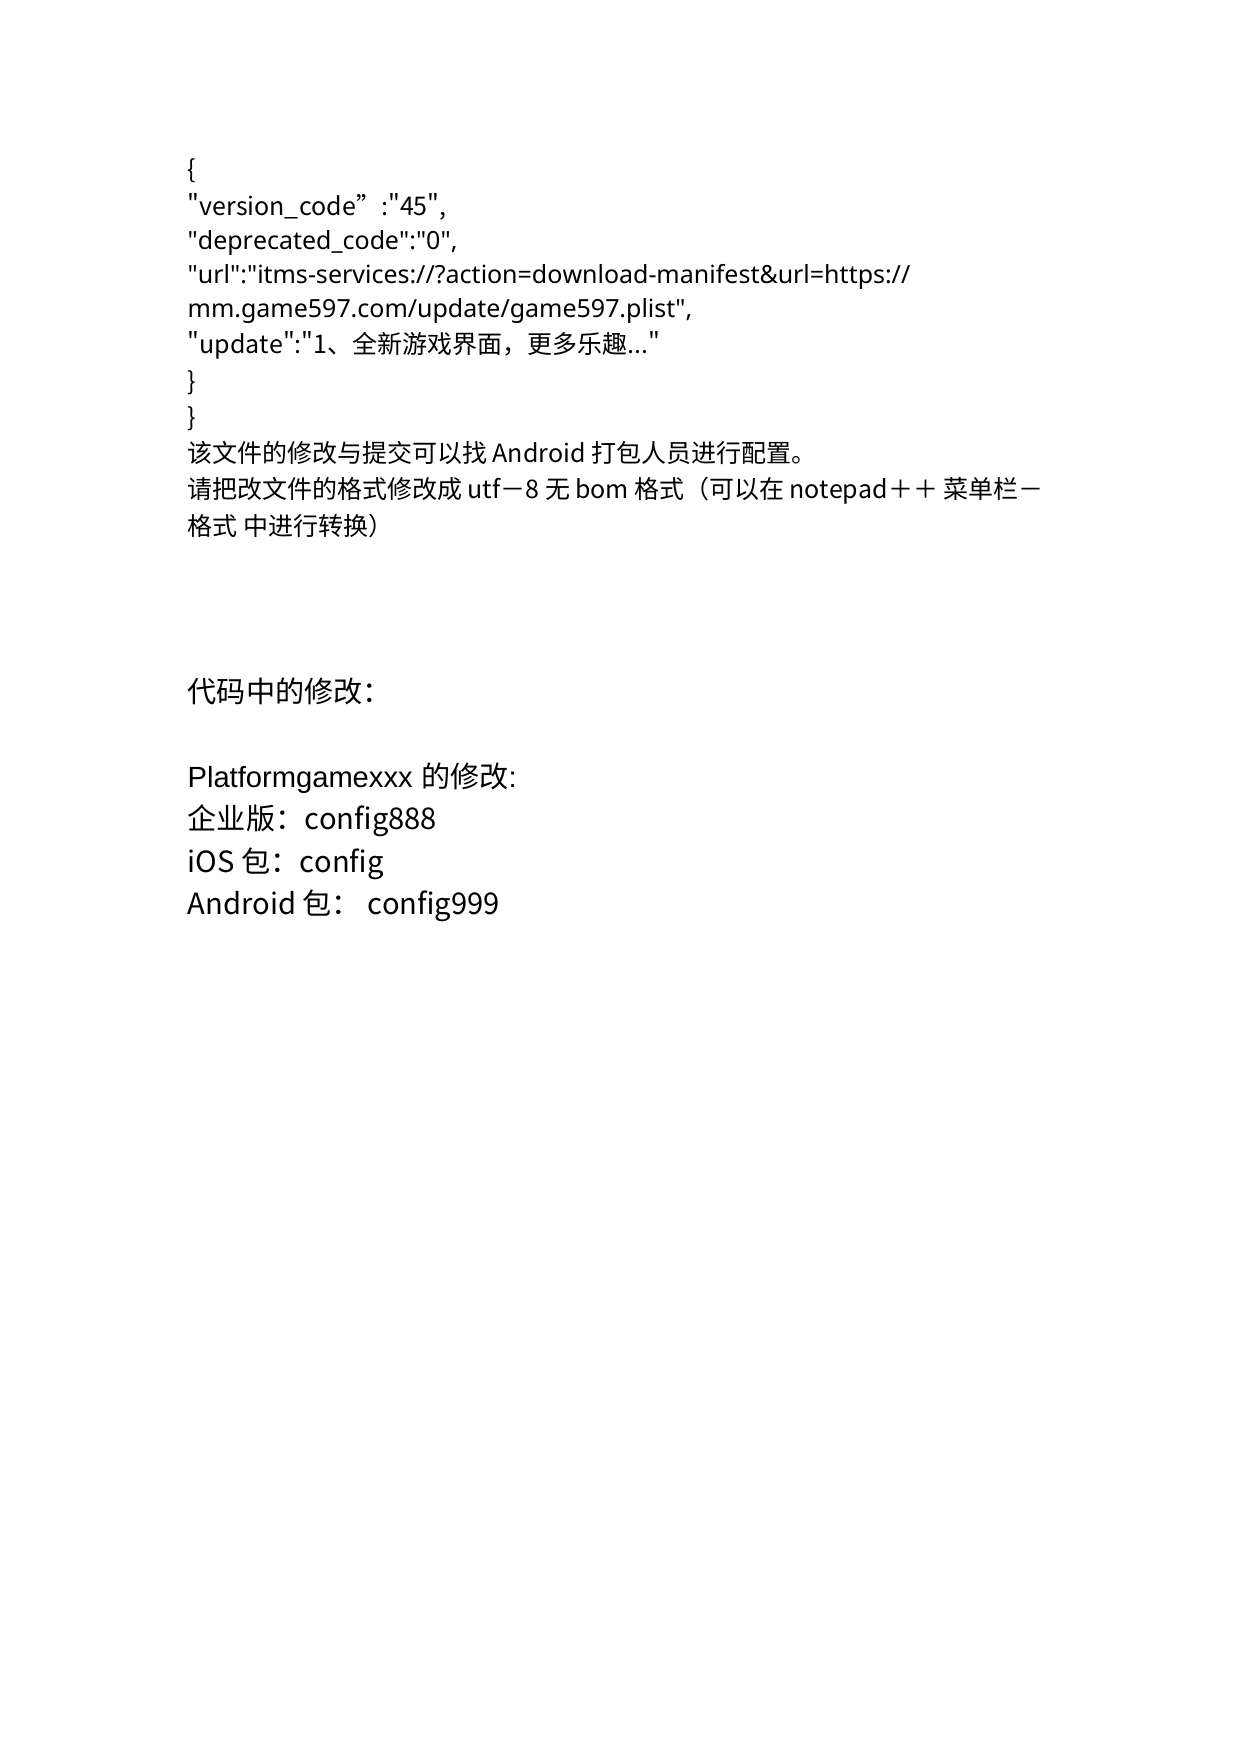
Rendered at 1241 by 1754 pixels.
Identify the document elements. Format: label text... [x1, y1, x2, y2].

text "update":"1、全新游戏界面，更多乐趣..." [187, 325, 1053, 361]
text Platformgamexxx 的修改: [187, 754, 1053, 796]
text } [187, 397, 1053, 433]
text "deprecated_code":"0", [187, 222, 1053, 257]
text { [187, 150, 1053, 186]
text 该文件的修改与提交可以找Android 打包人员进行配置。 [187, 433, 1053, 470]
text } [187, 361, 1053, 397]
text 请把改文件的格式修改成utf－8 无bom 格式（可以在notepad＋＋ 菜单栏－格式 中进行转换） [187, 470, 1053, 542]
text 代码中的修改： [187, 669, 1053, 711]
text "version_code”:"45", [187, 186, 1053, 222]
text 企业版：config888 [187, 796, 1053, 838]
text Android包： config999 [187, 881, 1053, 923]
text "url":"itms-services://?action=download-manifest&url=https://mm.game597.com/update/game597.plist", [187, 257, 1053, 325]
text iOS 包：config [187, 838, 1053, 881]
